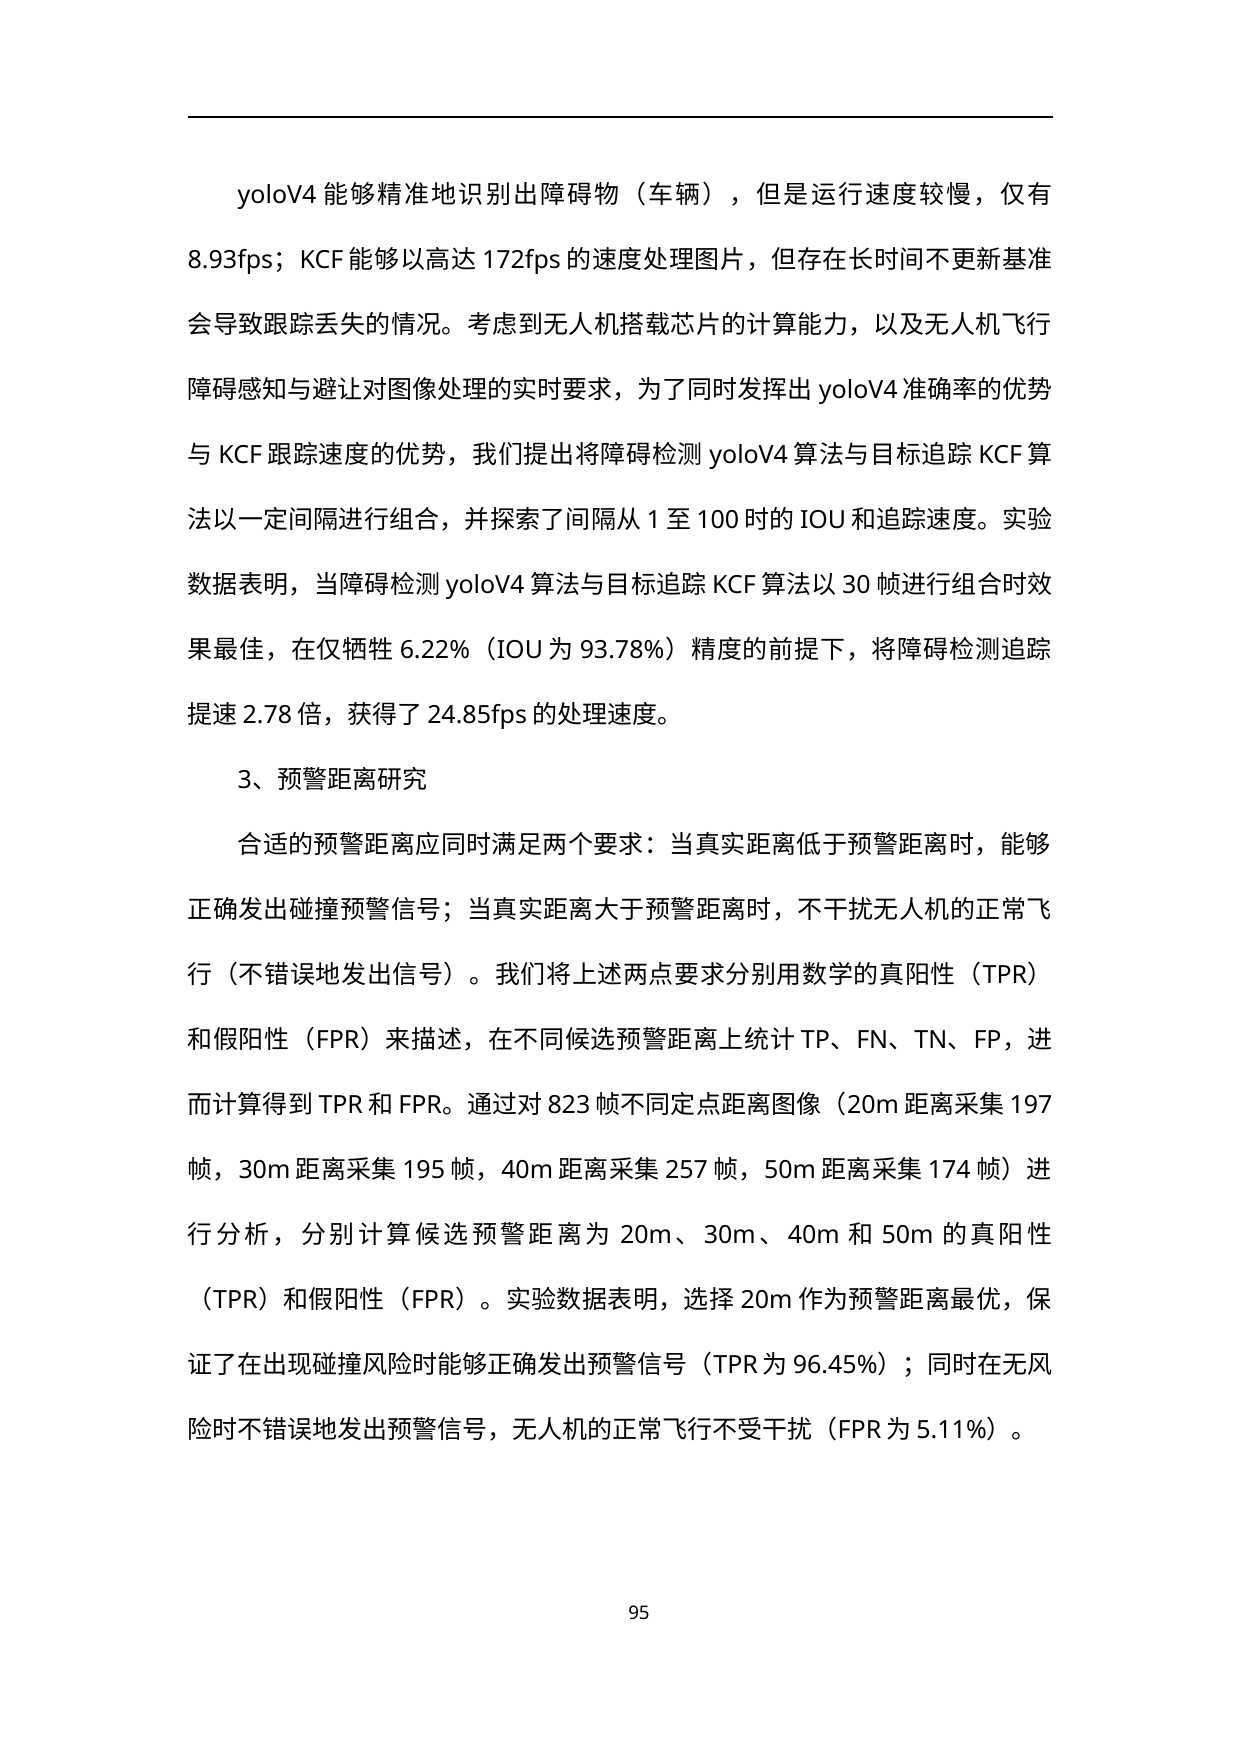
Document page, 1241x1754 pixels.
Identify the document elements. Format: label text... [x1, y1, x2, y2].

list 合适的预警距离应同时满足两个要求：当真实距离低于预警距离时，能够正确发出碰撞预警信号；当真实距离大于预警距离时，不干扰无人机的正常飞行（不错误地发出信号）。我们将上述两点要求分别用数学的真阳性（TPR）和假阳性（FPR）来描述，在不同候选预警距离上统计TP、FN、TN、FP，进而计算得到TPR和FPR。通过对823帧不同定点距离图像（20m距离采集197帧，30m距离采集195帧，40m距离采集257帧，50m距离采集174帧）进行分析，分别计算候选预警距离为20m、30m、40m和50m的真阳性（TPR）和假阳性（FPR）。实验数据表明，选择20m作为预警距离最优，保证了在出现碰撞风险时能够正确发出预警信号（TPR为96.45%）；同时在无风险时不错误地发出预警信号，无人机的正常飞行不受干扰（FPR为5.11%）。 [187, 810, 1053, 1460]
list yoloV4能够精准地识别出障碍物（车辆），但是运行速度较慢，仅有8.93fps；KCF能够以高达172fps的速度处理图片，但存在长时间不更新基准会导致跟踪丢失的情况。考虑到无人机搭载芯片的计算能力，以及无人机飞行障碍感知与避让对图像处理的实时要求，为了同时发挥出yoloV4准确率的优势与KCF跟踪速度的优势，我们提出将障碍检测yoloV4算法与目标追踪KCF算法以一定间隔进行组合，并探索了间隔从1至100时的IOU和追踪速度。实验数据表明，当障碍检测yoloV4算法与目标追踪KCF算法以30帧进行组合时效果最佳，在仅牺牲6.22%（IOU为93.78%）精度的前提下，将障碍检测追踪提速2.78倍，获得了24.85fps的处理速度。 [187, 160, 1053, 745]
list 3、预警距离研究 [187, 745, 1053, 810]
